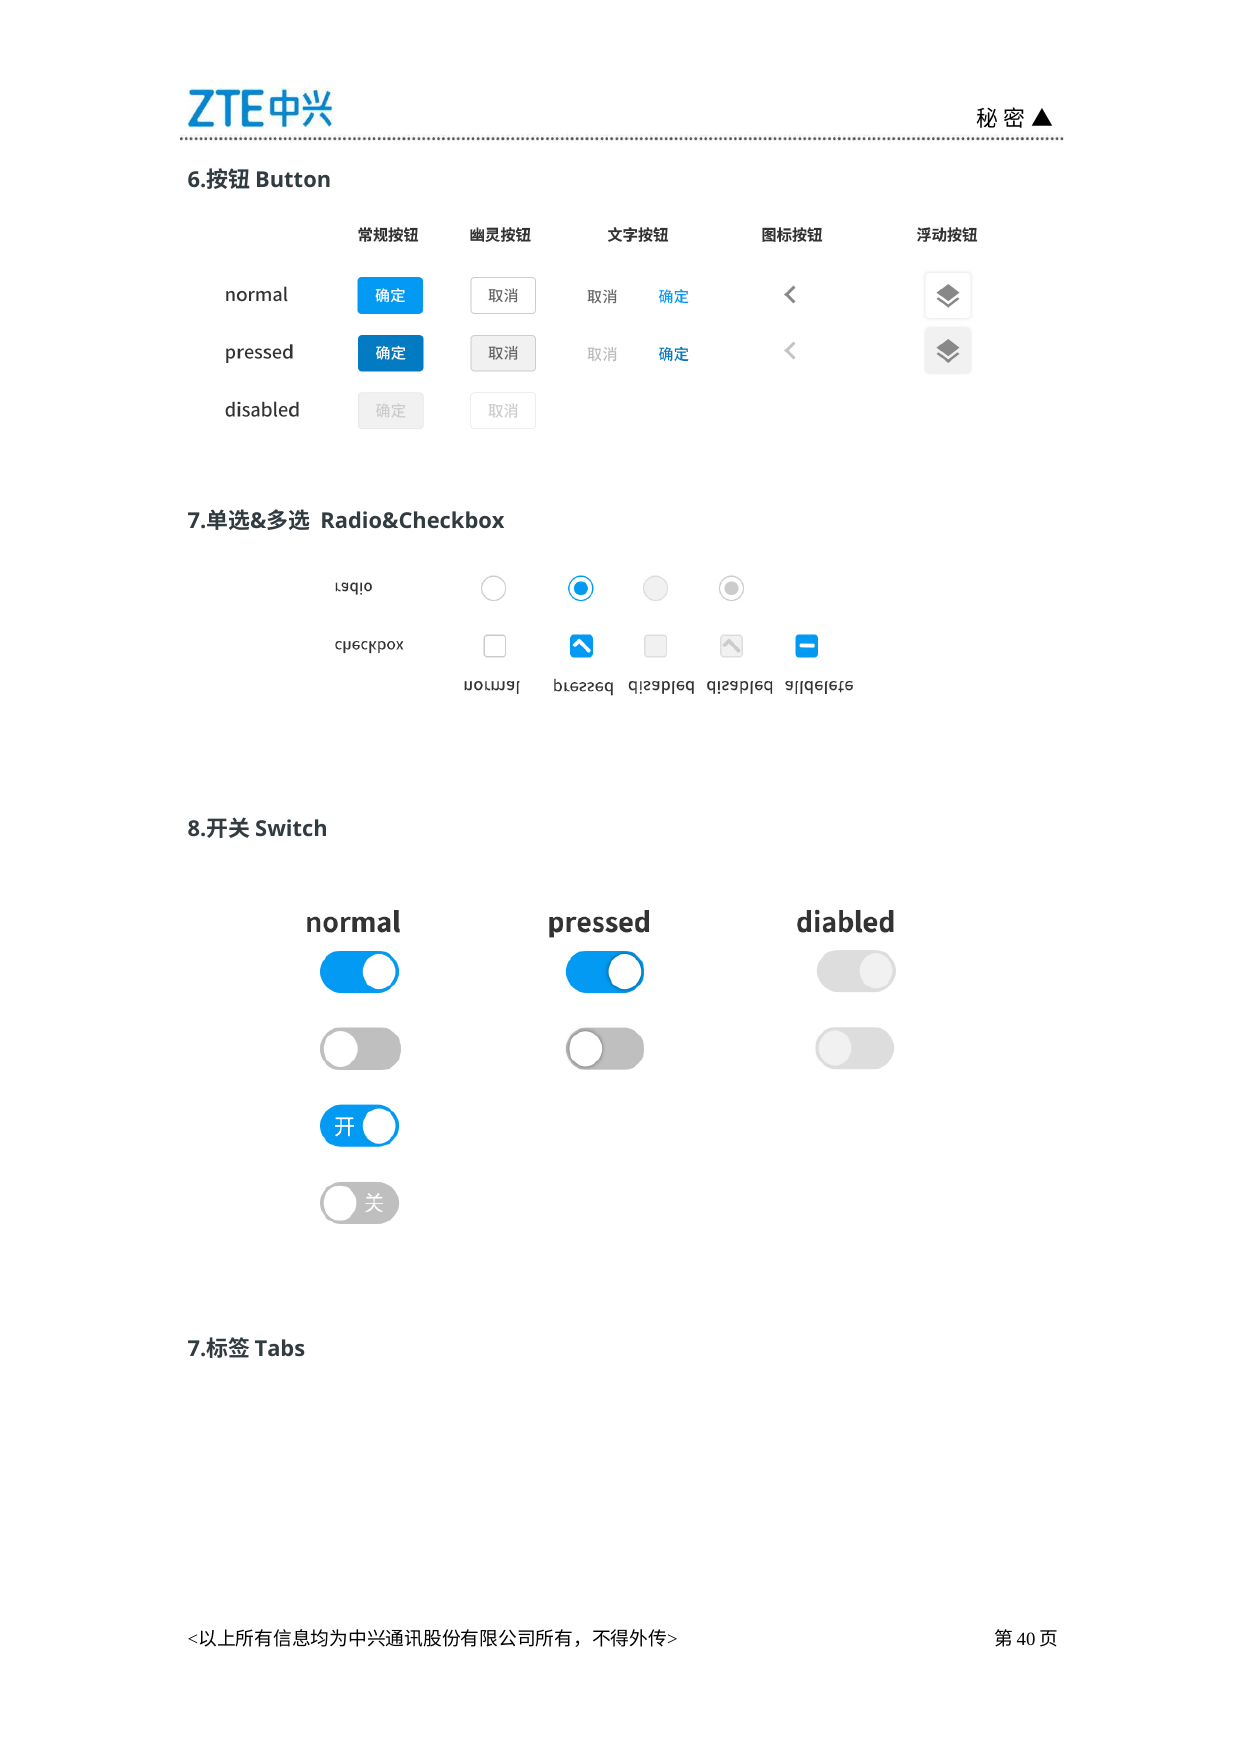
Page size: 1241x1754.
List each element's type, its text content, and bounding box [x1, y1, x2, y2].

picture [187, 543, 1052, 775]
text 7.标签Tabs [187, 1330, 1053, 1363]
text 7.单选&多选 Radio&Checkbox [320, 503, 1053, 535]
text 6.按钮 Button [255, 162, 1053, 194]
picture [187, 88, 333, 127]
picture [187, 851, 1241, 1237]
picture [187, 202, 1046, 492]
text 8.开关 Switch [187, 811, 1053, 844]
picture [179, 134, 1064, 143]
